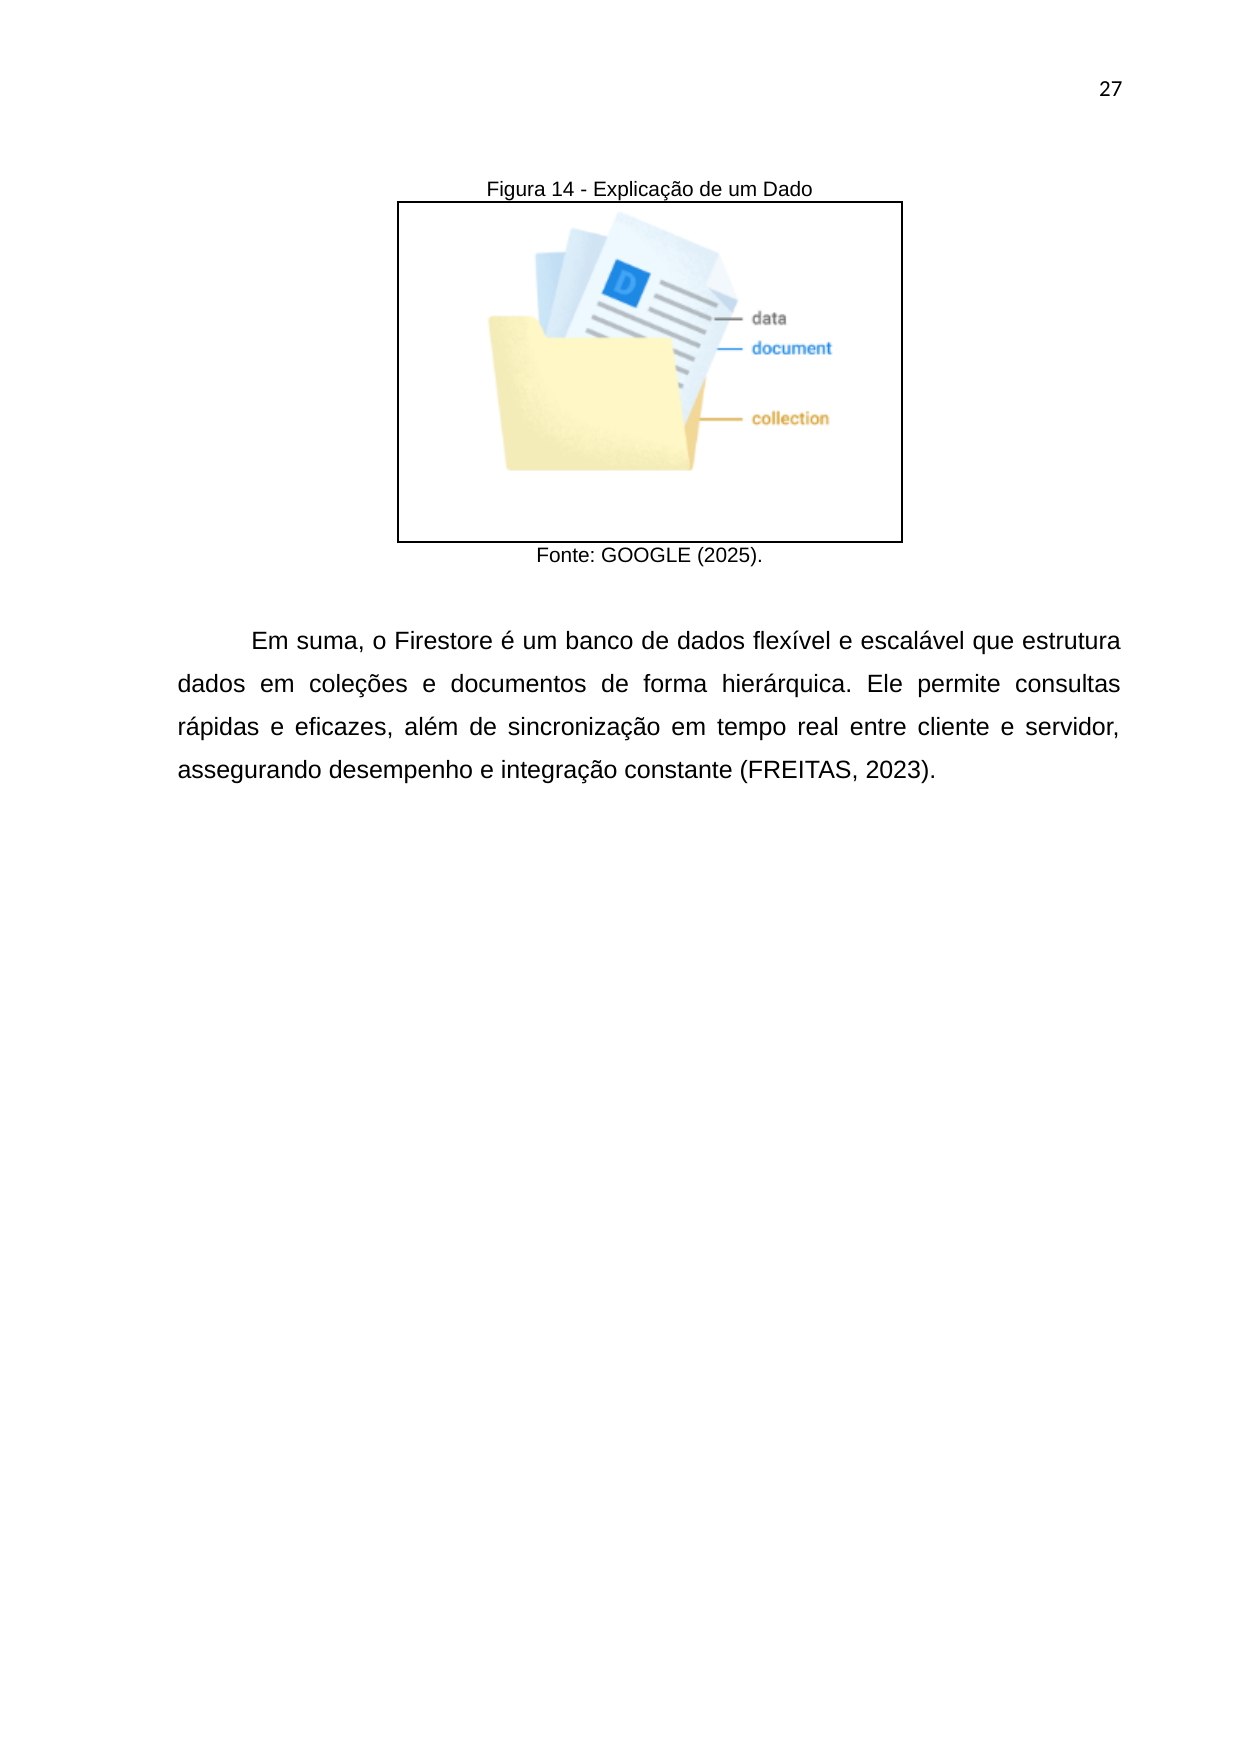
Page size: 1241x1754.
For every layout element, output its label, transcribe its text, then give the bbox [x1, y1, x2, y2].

text Em suma, o Firestore é um banco de dados flexível e escalável que estrutura dados em coleções e documentos de forma hierárquica. Ele permite consultas rápidas e eficazes, além de sincronização em tempo real entre cliente e servidor, assegurando desempenho e integração constante (FREITAS, 2023). [177, 626, 1122, 784]
text Fonte: GOOGLE (2025). [177, 543, 1122, 567]
picture [399, 203, 901, 541]
